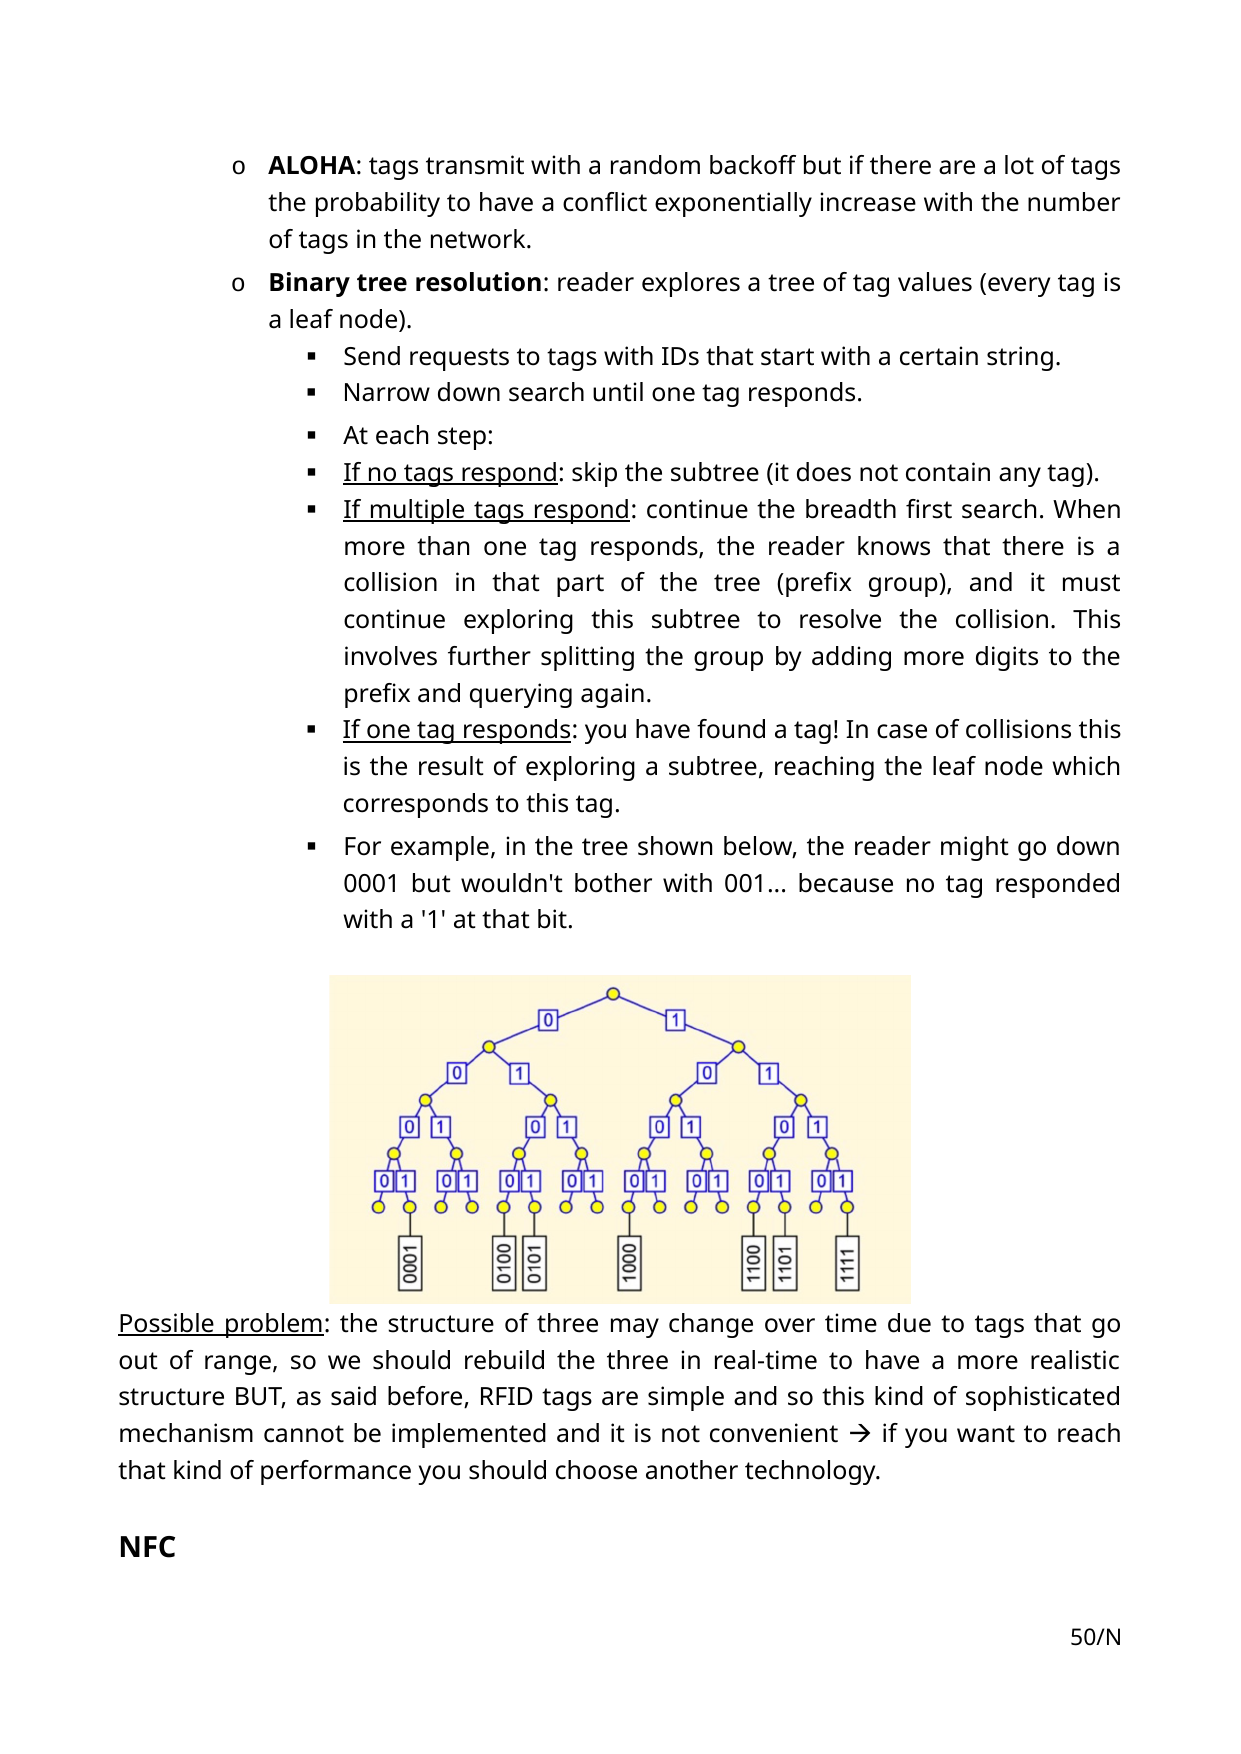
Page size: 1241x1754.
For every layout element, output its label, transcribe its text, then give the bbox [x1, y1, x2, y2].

list For example, in the tree shown below, the reader might go down 0001 but wouldn't bother with 001... because no tag responded with a '1' at that bit. [306, 829, 1122, 936]
list If no tags respond: skip the subtree (it does not contain any tag). [306, 455, 1122, 489]
list At each step: [306, 418, 1122, 452]
list ALOHA: tags transmit with a random backoff but if there are a lot of tags the probability to have a conflict exponentially increase with the number of tags in the network. [231, 148, 1122, 255]
list If multiple tags respond: continue the breadth first search. When more than one tag responds, the reader knows that there is a collision in that part of the tree (prefix group), and it must continue exploring this subtree to resolve the collision. This involves further splitting the group by adding more digits to the prefix and querying again. [306, 491, 1122, 709]
text NFC [118, 1526, 1122, 1566]
text Possible problem: the structure of three may change over time due to tags that go out of range, so we should rebuild the three in real-time to have a more realistic structure BUT, as said before, RFID tags are simple and so this kind of sophisticated mechanism cannot be implemented and it is not convenient if you want to reach that kind of performance you should choose another technology. [118, 1306, 1122, 1487]
list If one tag responds: you have found a tag! In case of collisions this is the result of exploring a subtree, reaching the leaf node which corresponds to this tag. [305, 712, 1122, 820]
list Send requests to tags with IDs that start with a certain string. [306, 338, 1122, 372]
list Narrow down search until one tag responds. [305, 375, 1122, 409]
list Binary tree resolution: reader explores a tree of tag values (every tag is a leaf node). [231, 264, 1122, 335]
